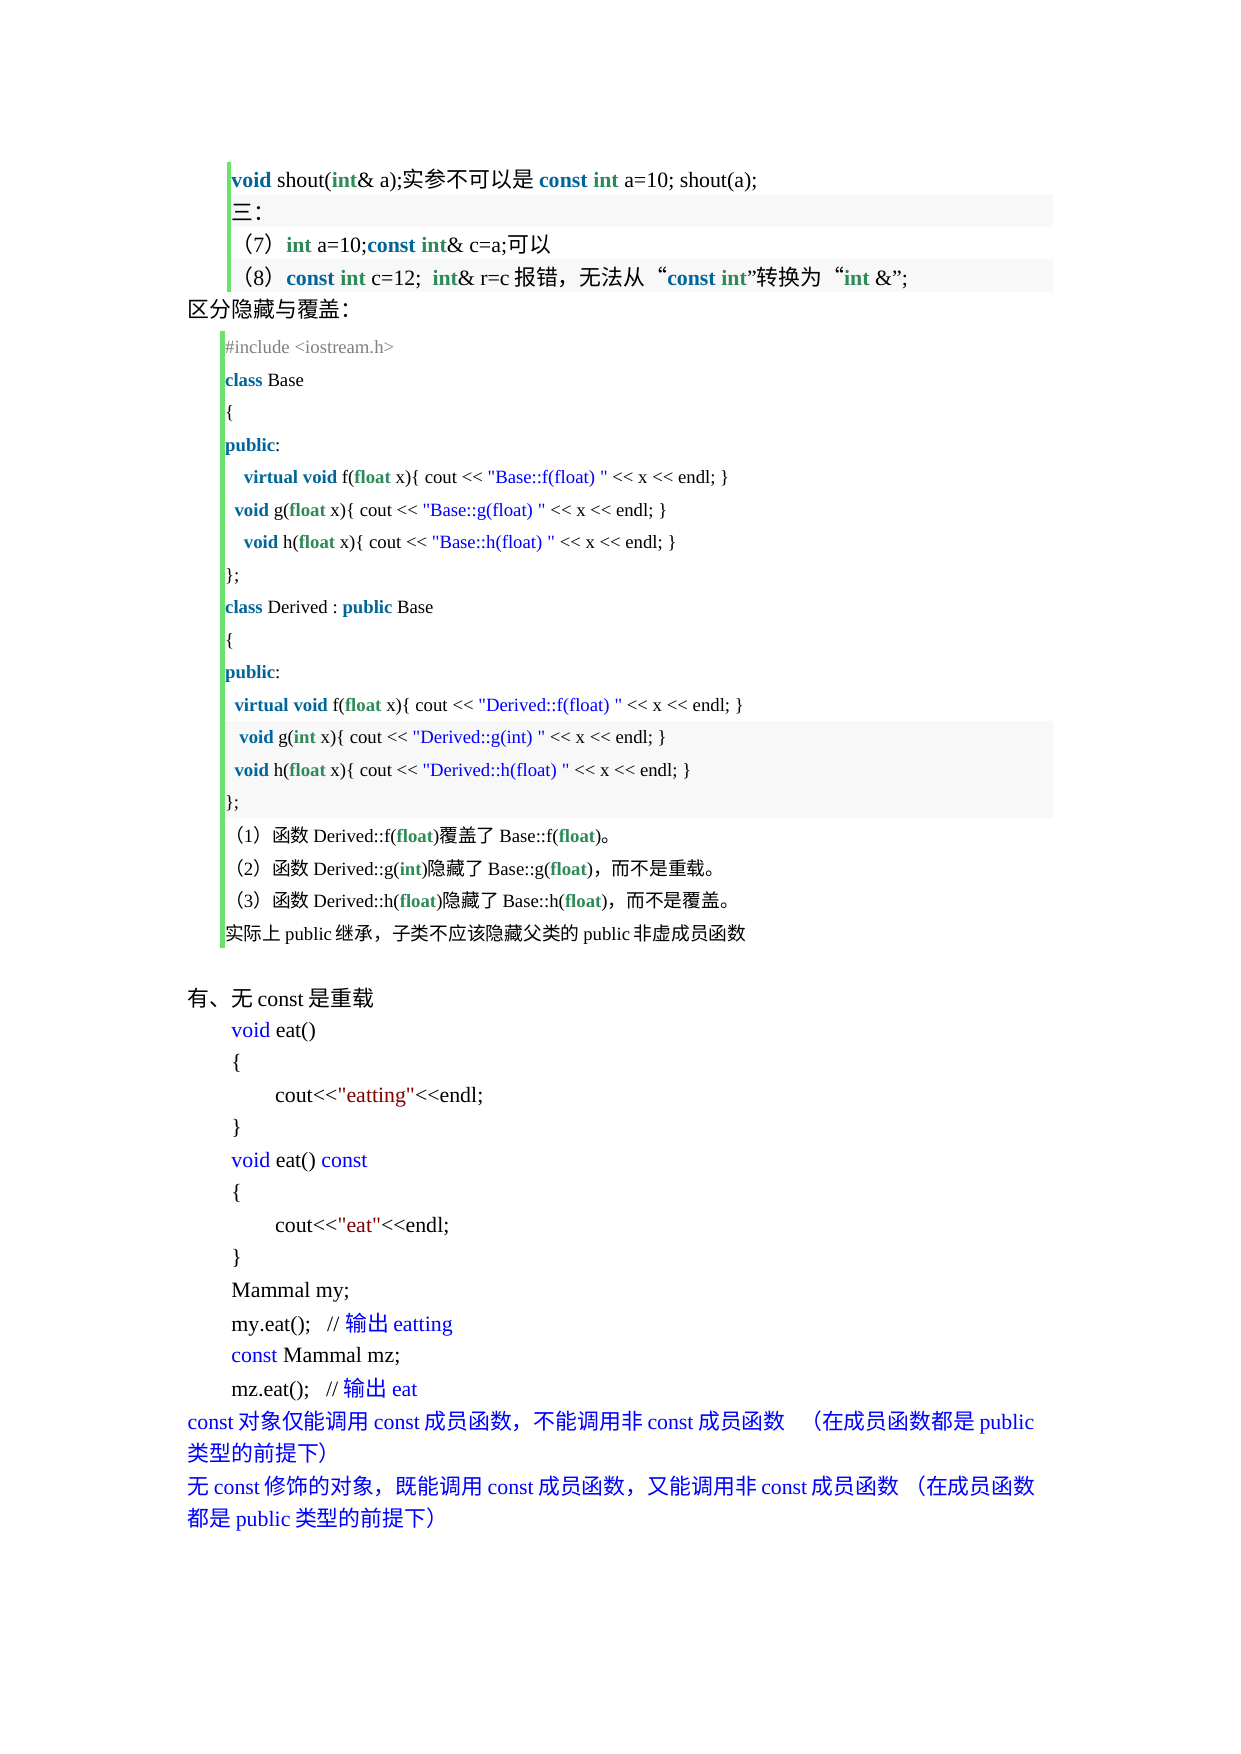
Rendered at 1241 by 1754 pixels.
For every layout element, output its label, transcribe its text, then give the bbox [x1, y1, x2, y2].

text class Derived : public Base [225, 591, 1053, 623]
text 无const修饰的对象，既能调用const成员函数，又能调用非const成员函数 （在成员函数都是public类型的前提下） [187, 1468, 1053, 1533]
text public: [225, 656, 1053, 688]
text const Mammal mz; [187, 1338, 1053, 1371]
text void eat() [187, 1013, 1053, 1046]
text （2）函数Derived::g(int)隐藏了Base::g(float)，而不是重载。 [225, 851, 1053, 883]
text （3）函数Derived::h(float)隐藏了Base::h(float)，而不是覆盖。 [225, 883, 1053, 916]
text cout<<"eatting"<<endl; [187, 1078, 1053, 1111]
text virtual void f(float x){ cout << "Base::f(float) " << x << endl; } [225, 461, 1053, 493]
text { [187, 1046, 1053, 1078]
text mz.eat(); // 输出eat [187, 1371, 1053, 1403]
text 有、无const是重载 [187, 981, 1053, 1013]
text class Base [225, 363, 1053, 396]
text #include <iostream.h> [225, 331, 1053, 363]
text （8）const int c=12; int& r=c报错，无法从“const int”转换为“int &”; [231, 259, 1053, 292]
text （7）int a=10;const int& c=a;可以 [231, 227, 1053, 259]
text （1）函数Derived::f(float)覆盖了Base::f(float)。 [225, 818, 1053, 851]
text 三： [231, 194, 1053, 227]
text cout<<"eat"<<endl; [187, 1208, 1053, 1241]
text { [225, 396, 1053, 428]
text }; [225, 786, 1053, 818]
text void eat() const [187, 1143, 1053, 1176]
text { [225, 623, 1053, 656]
text const对象仅能调用const成员函数，不能调用非const成员函数 （在成员函数都是public类型的前提下） [187, 1403, 1053, 1468]
text void h(float x){ cout << "Base::h(float) " << x << endl; } [225, 526, 1053, 558]
text void h(float x){ cout << "Derived::h(float) " << x << endl; } [225, 753, 1053, 786]
text 实际上public继承，子类不应该隐藏父类的public非虚成员函数 [225, 916, 1053, 948]
text }; [225, 558, 1053, 591]
text } [187, 1111, 1053, 1143]
text my.eat(); // 输出eatting [187, 1306, 1053, 1338]
text void shout(int& a);实参不可以是 const int a=10; shout(a); [231, 162, 1053, 194]
text Mammal my; [187, 1273, 1053, 1306]
text } [187, 1241, 1053, 1273]
text virtual void f(float x){ cout << "Derived::f(float) " << x << endl; } [225, 688, 1053, 721]
text void g(int x){ cout << "Derived::g(int) " << x << endl; } [225, 721, 1053, 753]
text public: [225, 428, 1053, 461]
text { [187, 1176, 1053, 1208]
text 区分隐藏与覆盖： [187, 292, 1053, 324]
text void g(float x){ cout << "Base::g(float) " << x << endl; } [225, 493, 1053, 526]
